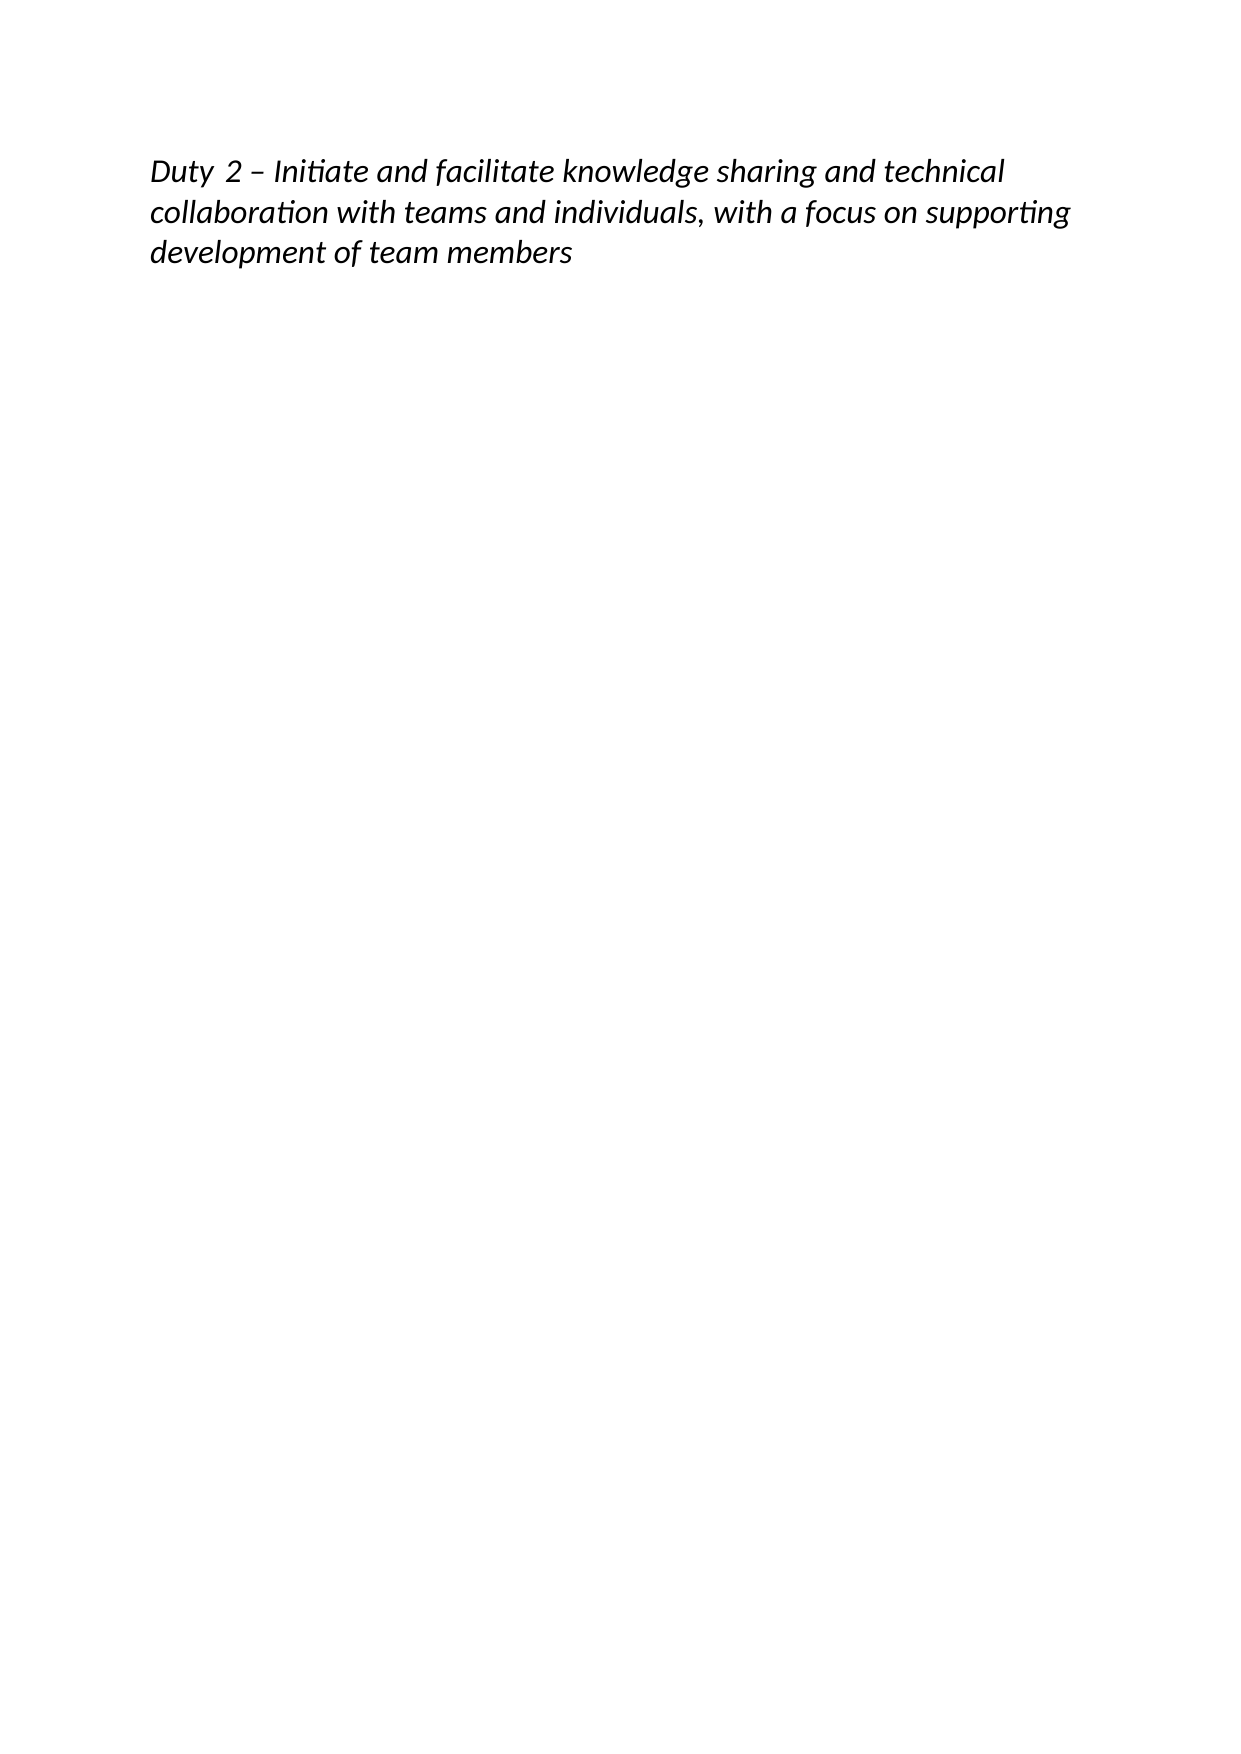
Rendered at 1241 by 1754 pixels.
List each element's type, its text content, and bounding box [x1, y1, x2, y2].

text Duty 2 – Initiate and facilitate knowledge sharing and technical collaboration with teams and individuals, with a focus on supporting development of team members [150, 150, 1090, 272]
